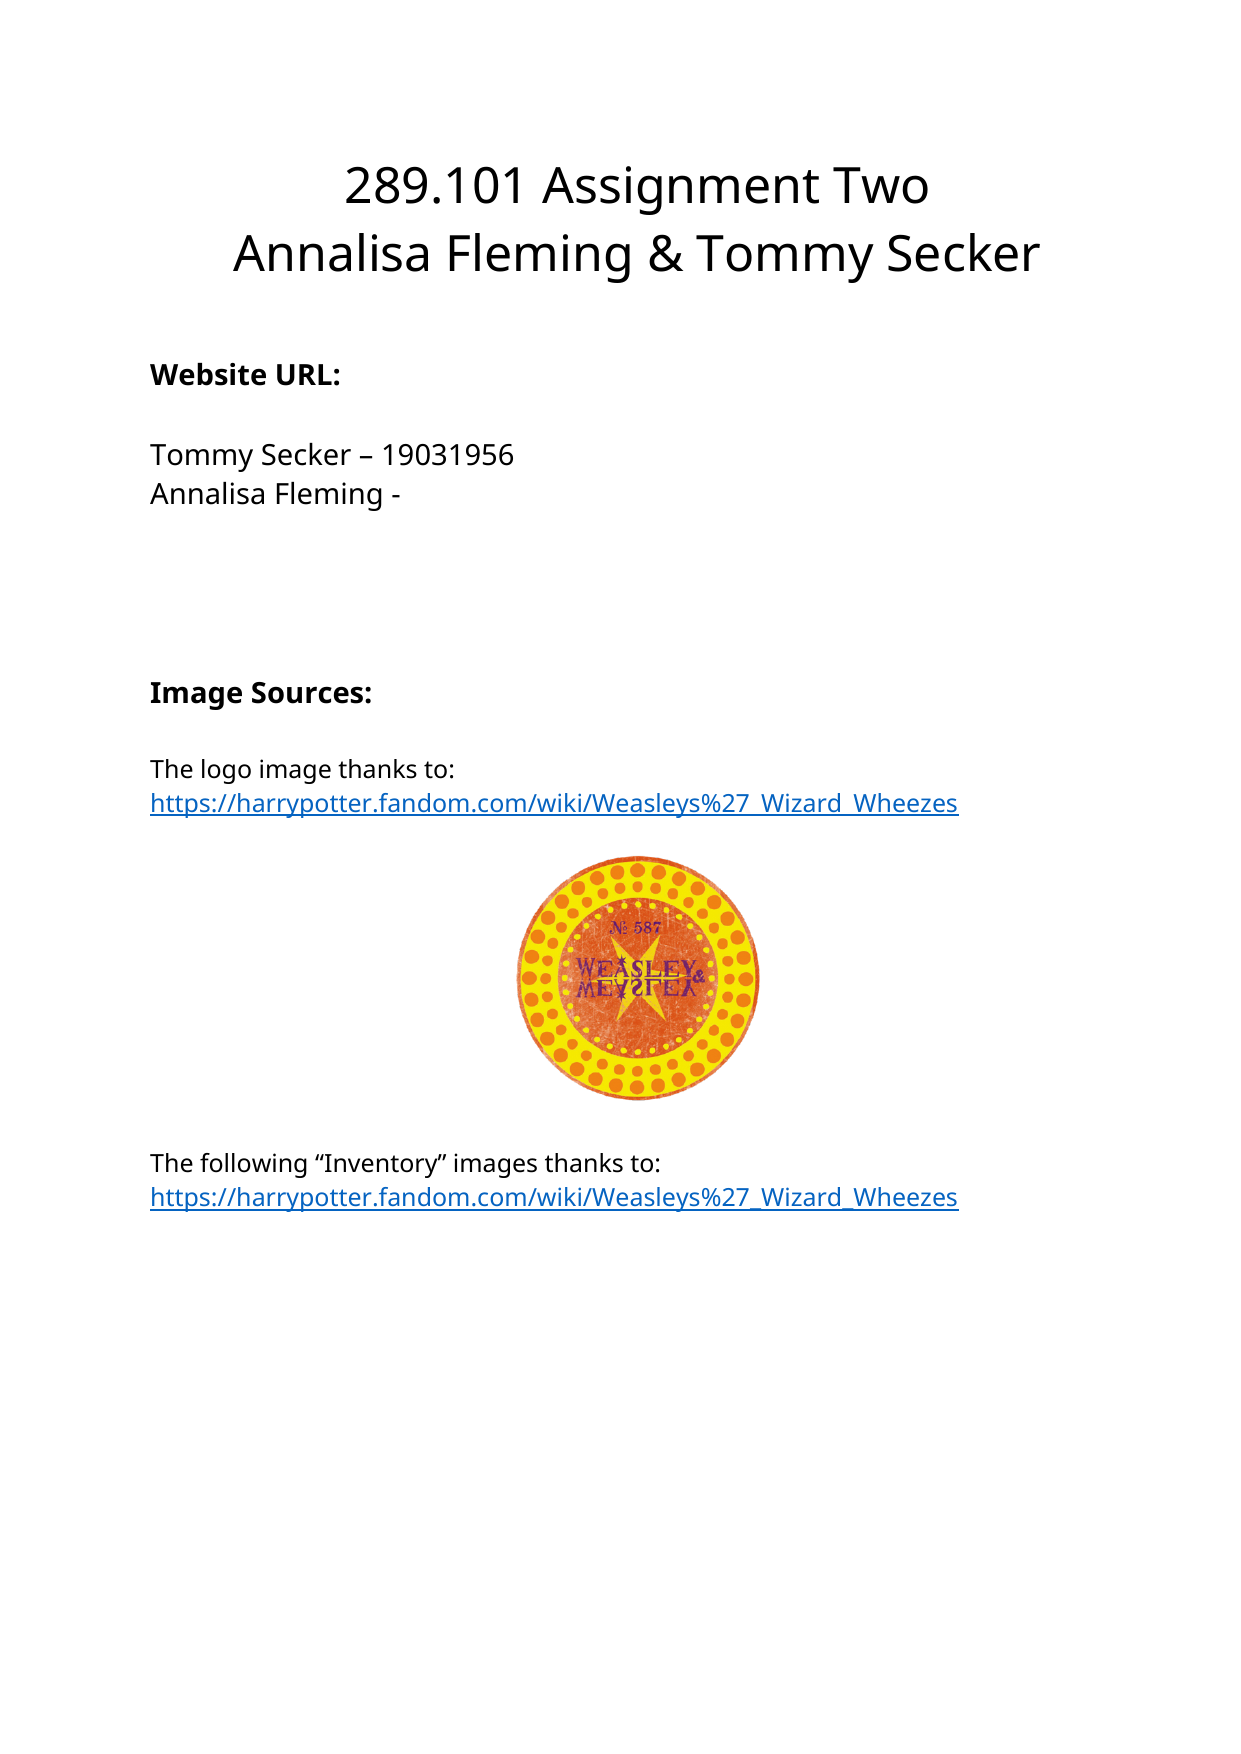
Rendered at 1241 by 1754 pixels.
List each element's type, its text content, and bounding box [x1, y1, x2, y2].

text Website URL: [150, 354, 1125, 394]
text Tommy Secker – 19031956 [150, 434, 1125, 473]
text 289.101 Assignment Two [150, 150, 1125, 218]
text The logo image thanks to: [150, 751, 1125, 785]
text Image Sources: [150, 672, 1125, 712]
text The following “Inventory” images thanks to: [150, 1146, 1125, 1180]
picture [509, 850, 766, 1107]
text https://harrypotter.fandom.com/wiki/Weasleys%27_Wizard_Wheezes [150, 1180, 1125, 1214]
text Annalisa Fleming - [150, 473, 1125, 513]
text Annalisa Fleming & Tommy Secker [150, 218, 1125, 286]
text https://harrypotter.fandom.com/wiki/Weasleys%27_Wizard_Wheezes [150, 785, 1125, 819]
